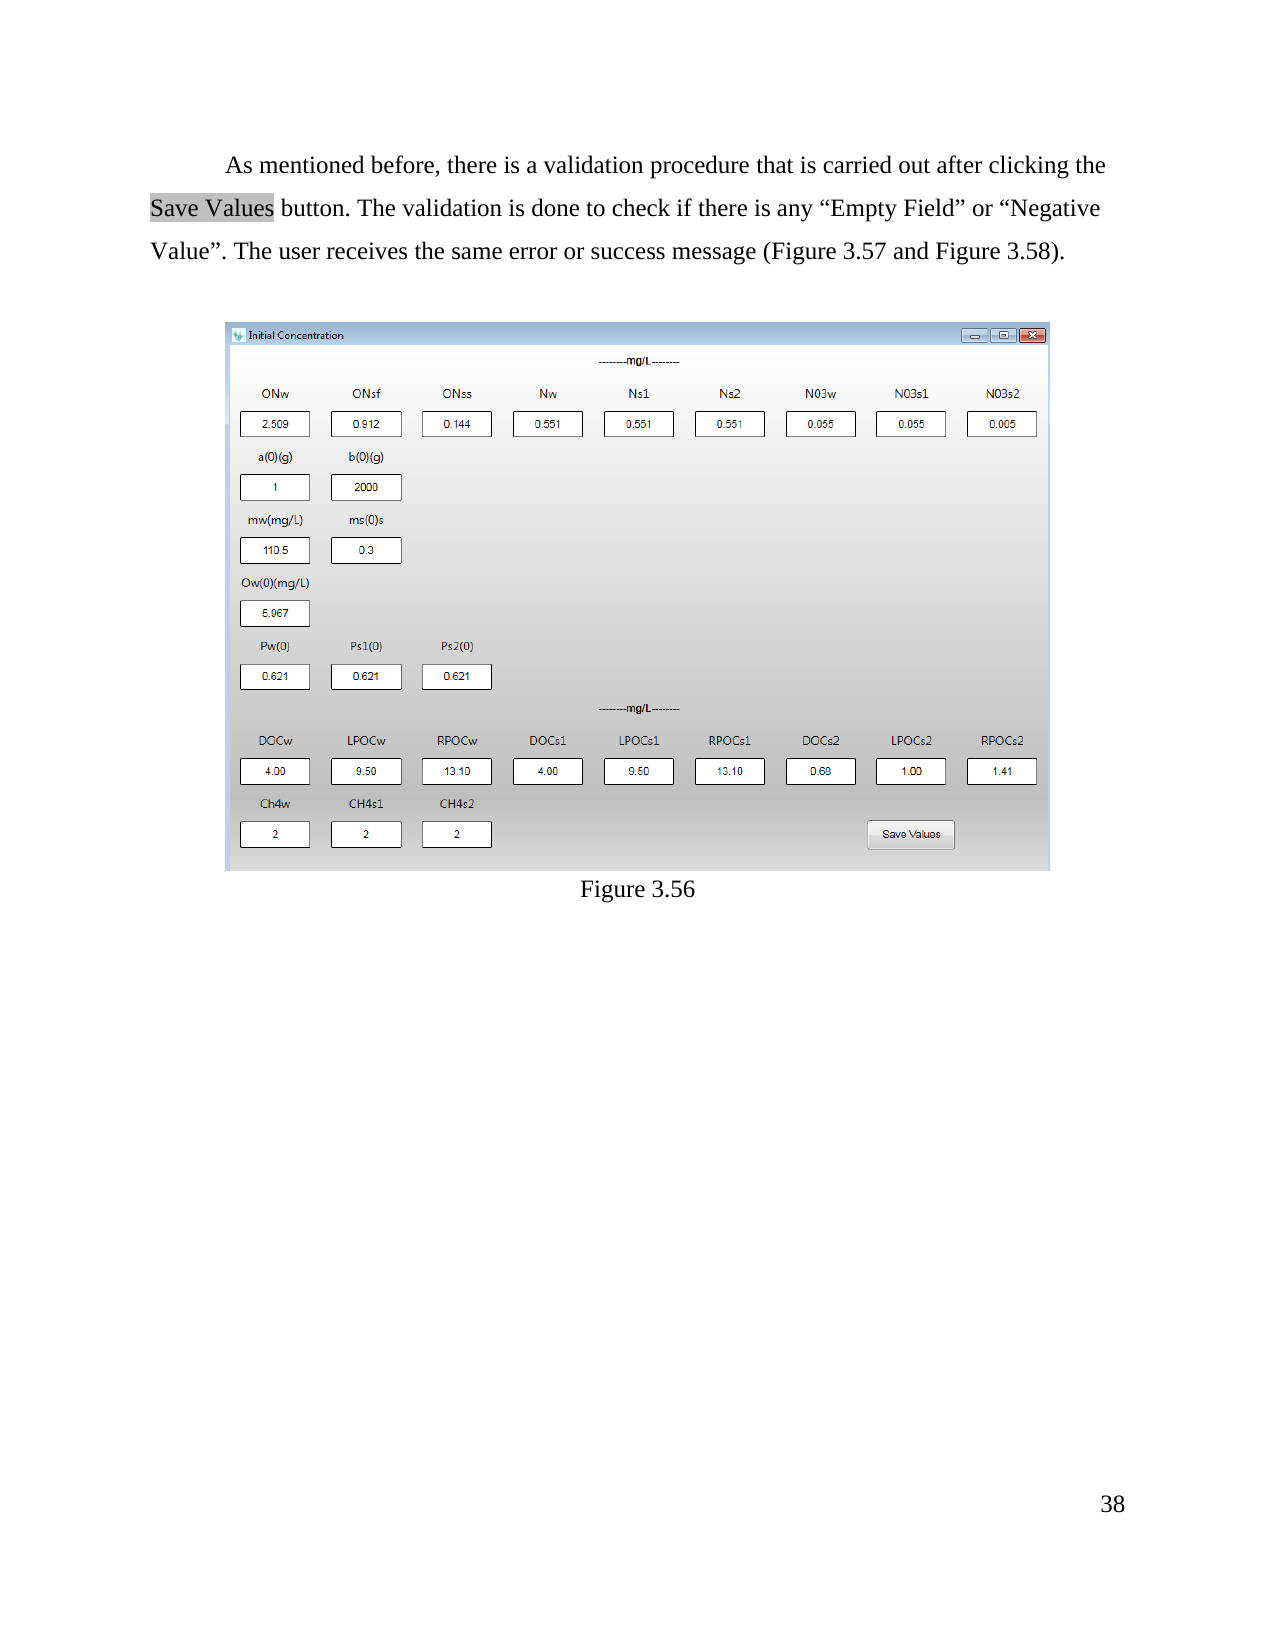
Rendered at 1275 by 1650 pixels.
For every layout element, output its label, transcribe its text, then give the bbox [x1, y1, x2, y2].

picture [225, 322, 1050, 871]
